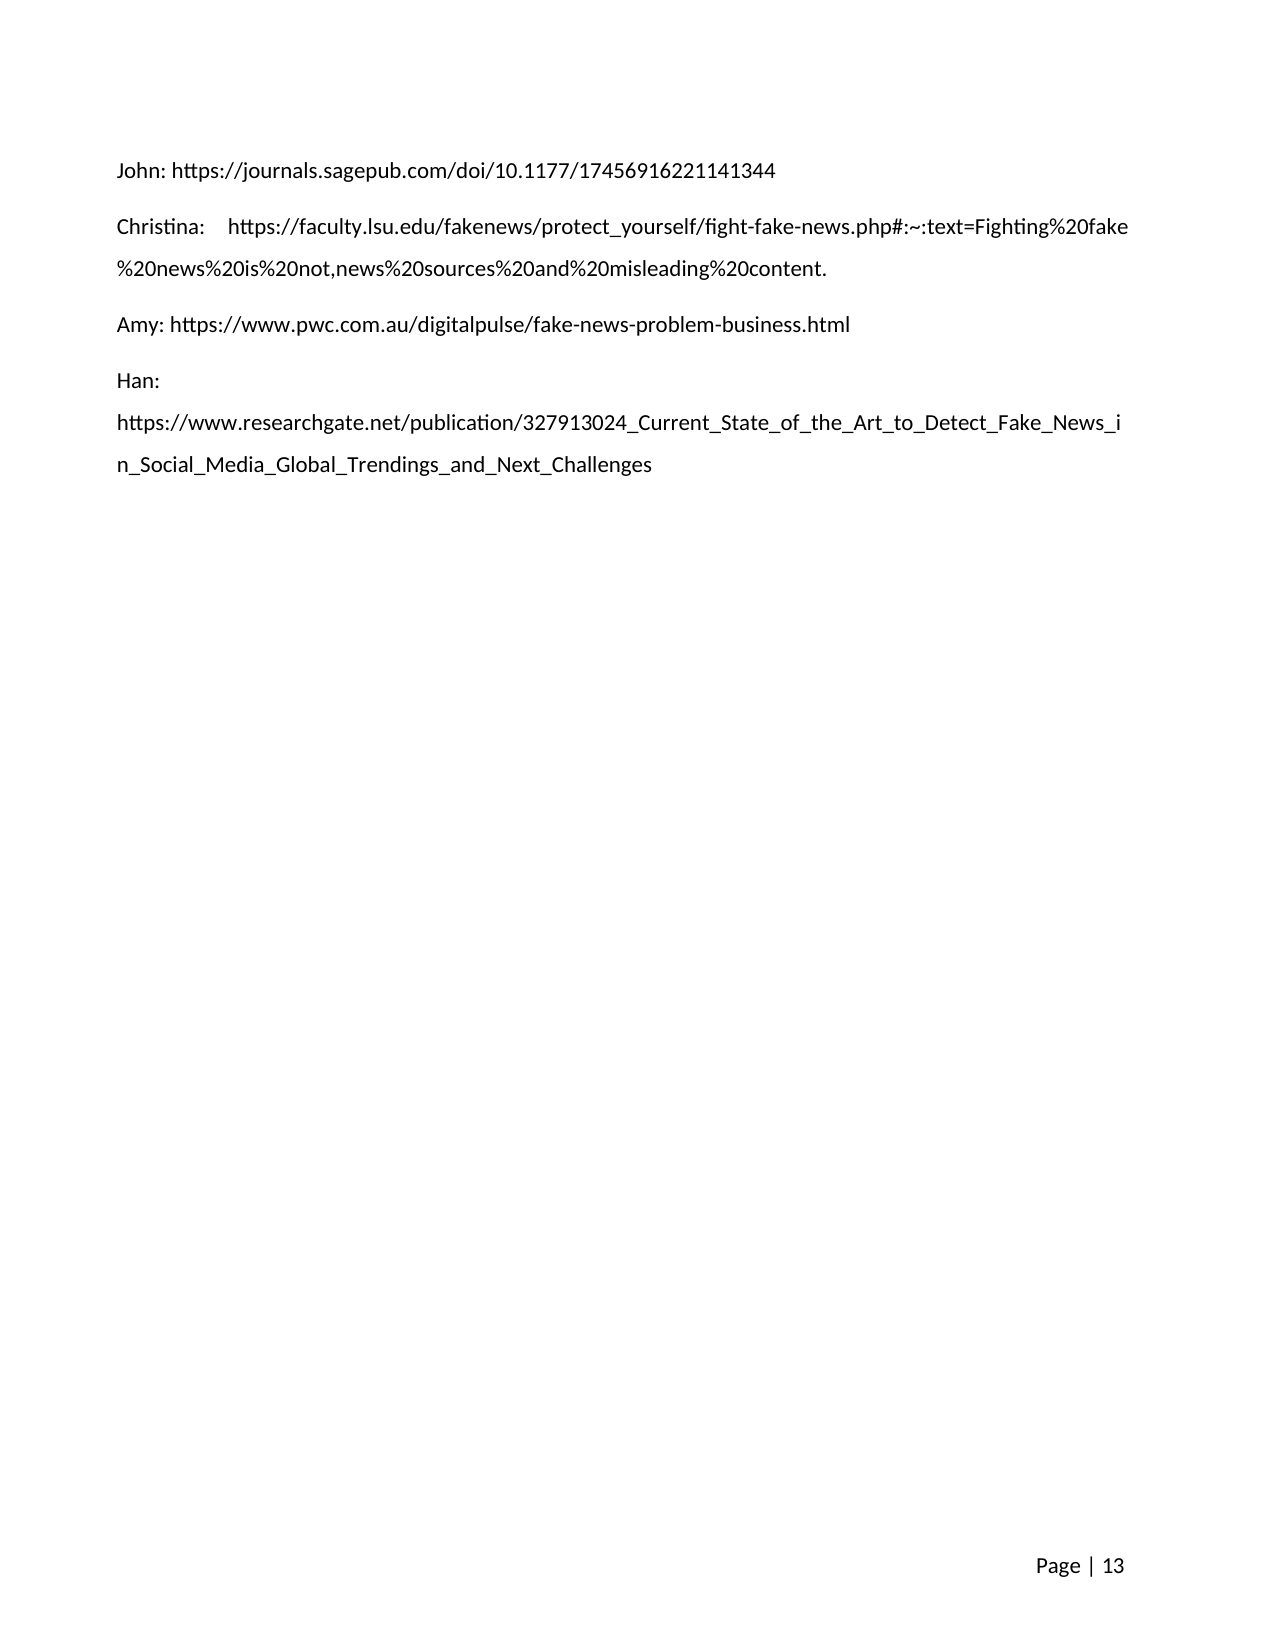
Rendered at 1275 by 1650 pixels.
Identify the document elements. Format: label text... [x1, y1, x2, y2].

text Christina: https://faculty.lsu.edu/fakenews/protect_yourself/fight-fake-news.php#:~:text=Fighting%20fake%20news%20is%20not,news%20sources%20and%20misleading%20content. [117, 212, 1130, 282]
text Han: https://www.researchgate.net/publication/327913024_Current_State_of_the_Art_to_Detect_Fake_News_in_Social_Media_Global_Trendings_and_Next_Challenges [117, 366, 1130, 478]
text Amy: https://www.pwc.com.au/digitalpulse/fake-news-problem-business.html [117, 310, 1130, 338]
text John: https://journals.sagepub.com/doi/10.1177/17456916221141344 [117, 156, 1130, 184]
